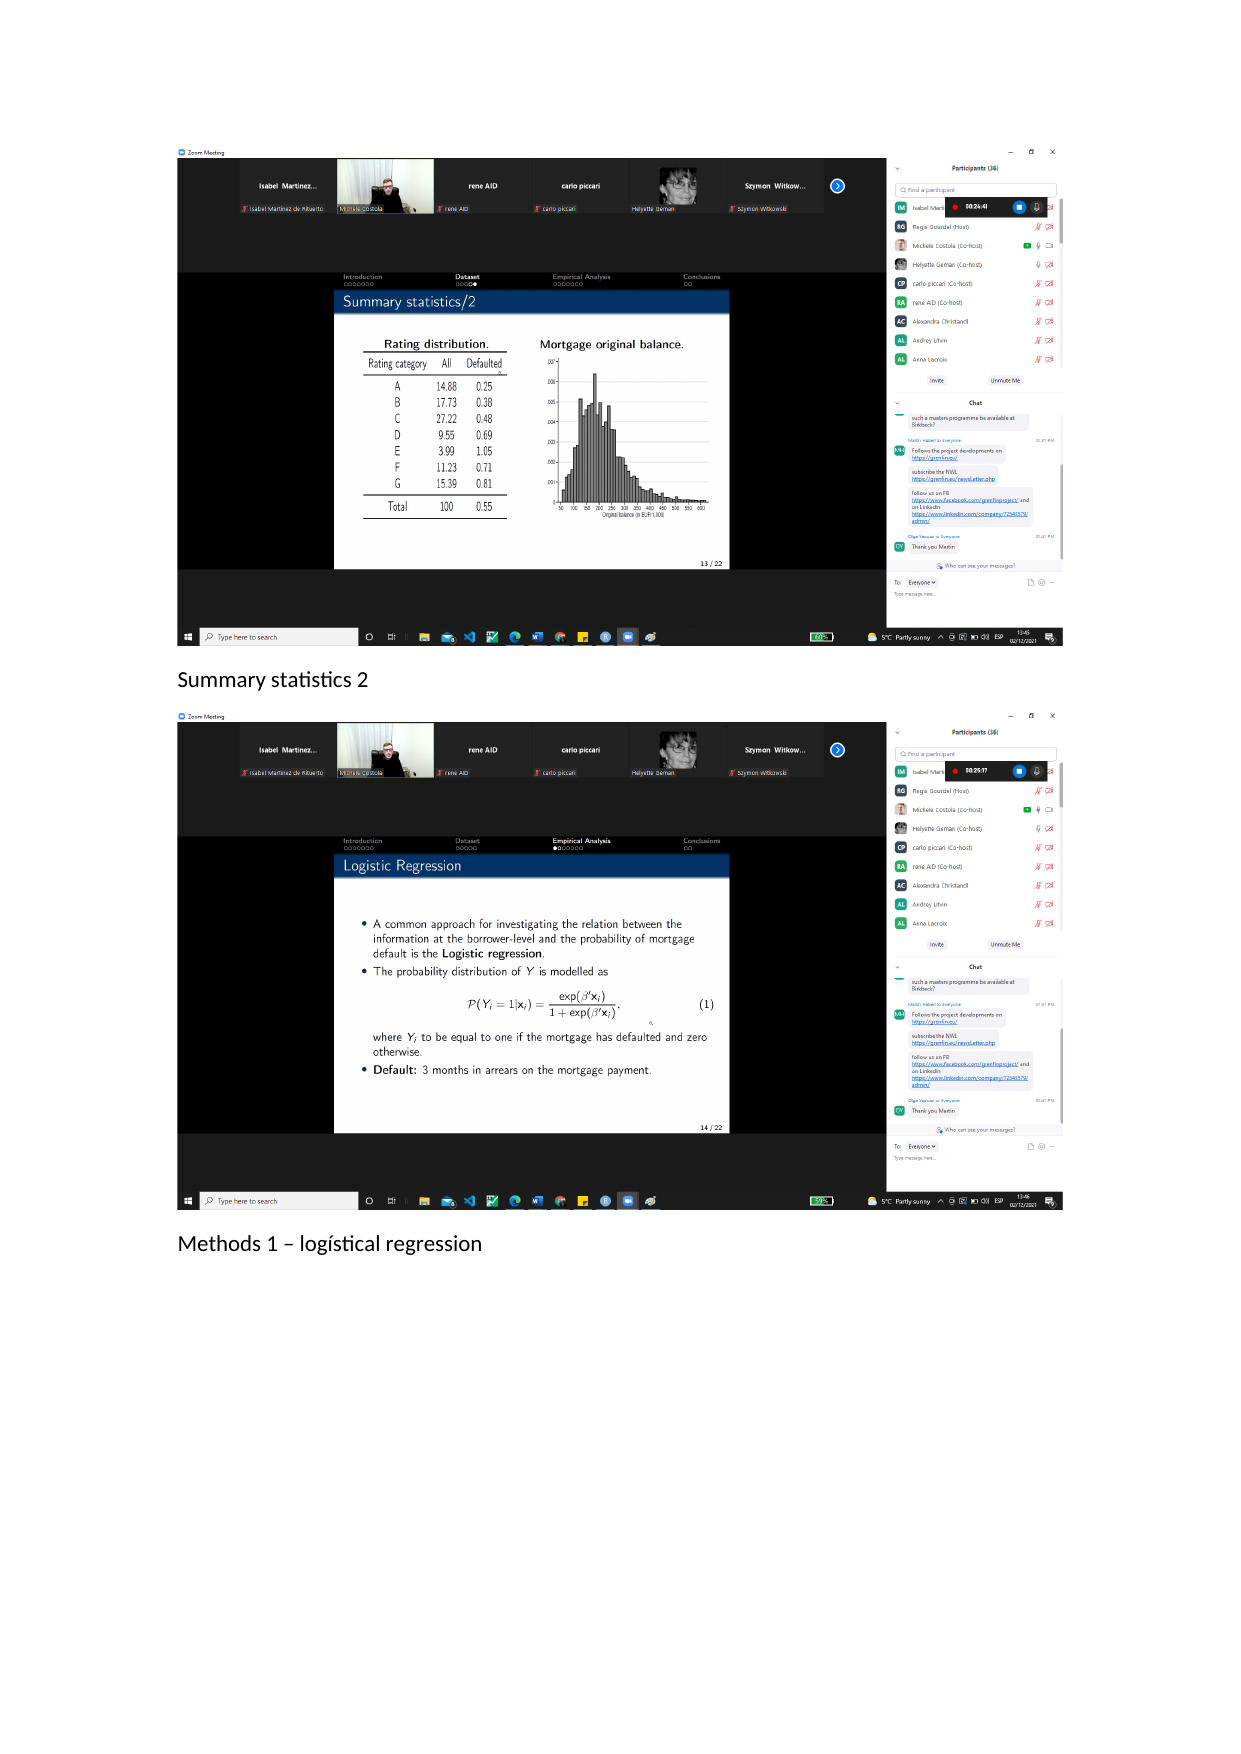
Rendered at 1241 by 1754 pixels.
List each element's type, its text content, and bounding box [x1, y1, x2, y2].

picture [177, 147, 1063, 646]
text Summary statistics 2 [177, 665, 1063, 693]
text Methods 1 – logístical regression [177, 1229, 1063, 1257]
picture [177, 711, 1063, 1210]
